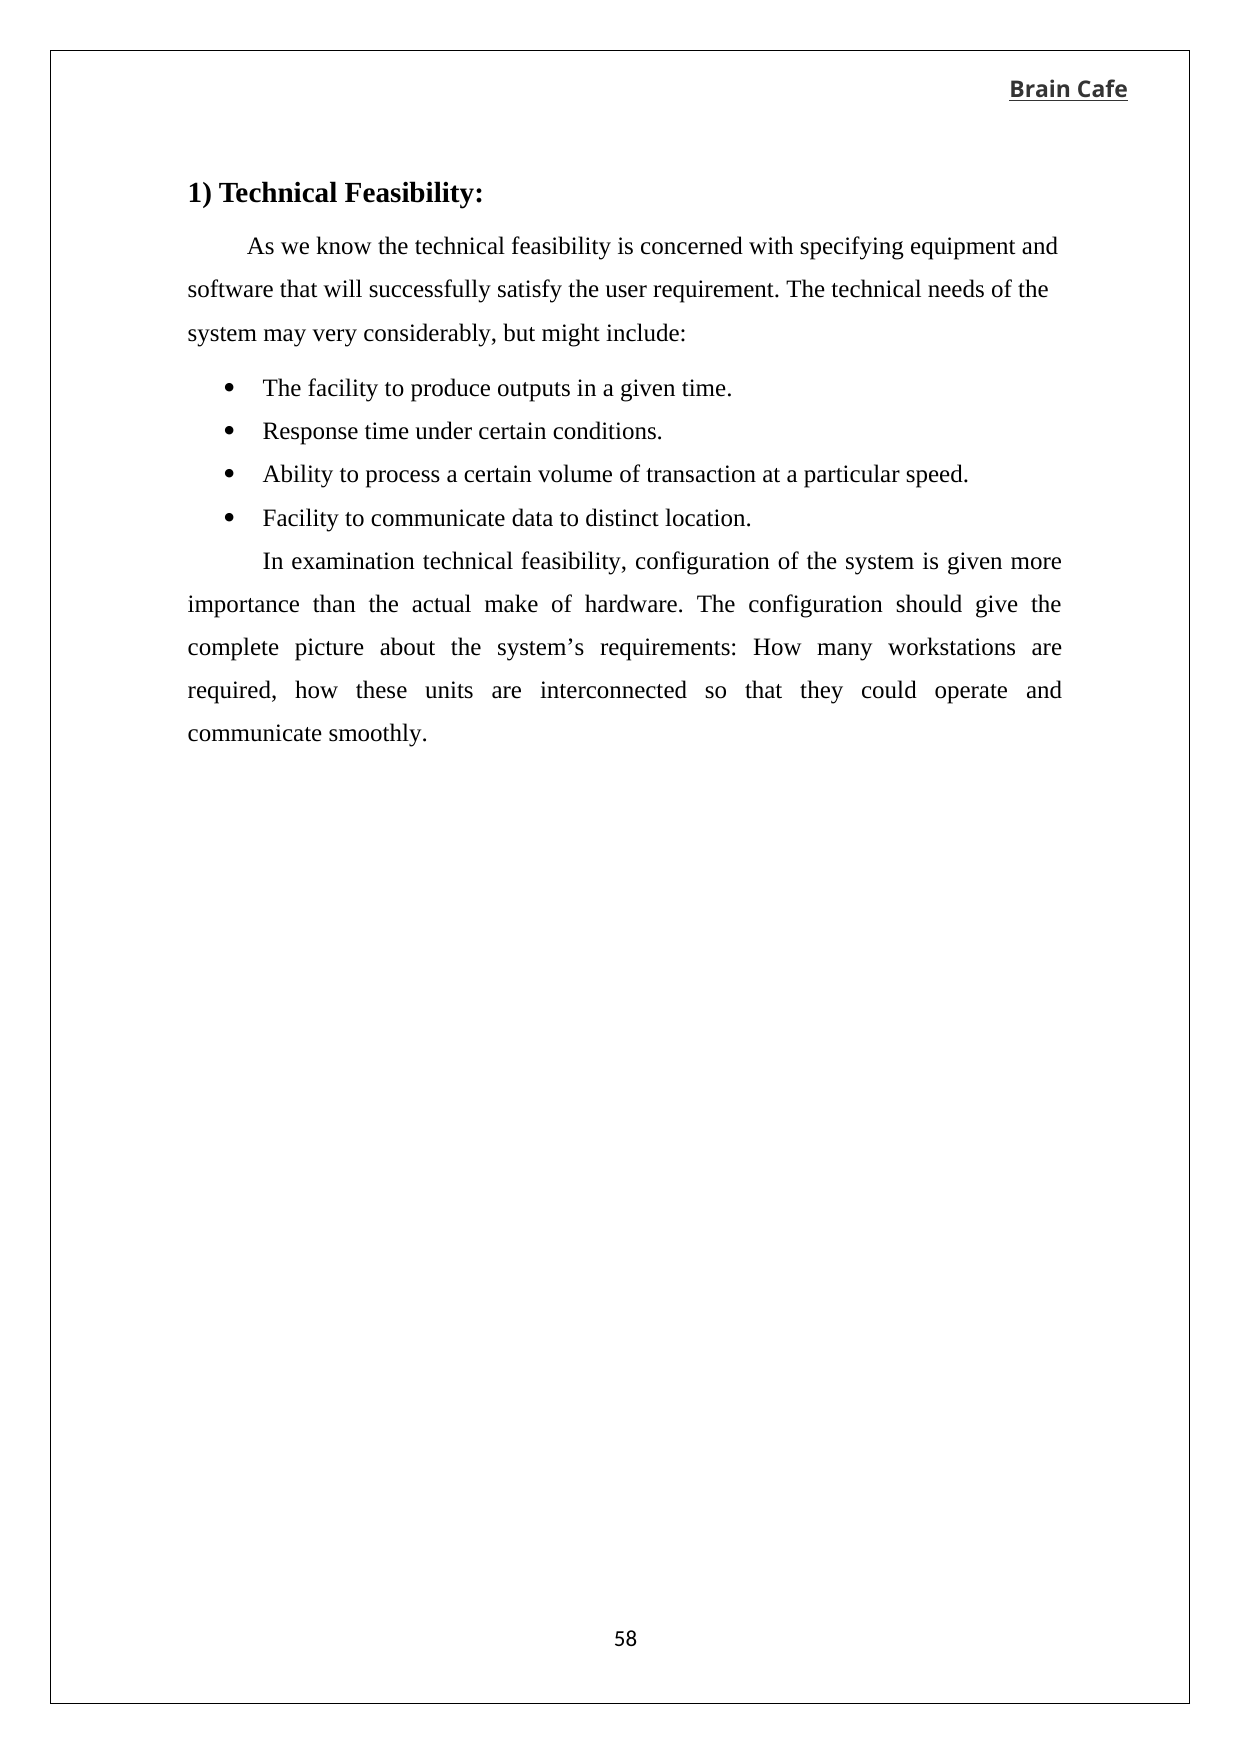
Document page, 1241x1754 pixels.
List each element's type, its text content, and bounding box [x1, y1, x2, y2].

list The facility to produce outputs in a given time. [225, 373, 1063, 402]
list Facility to communicate data to distinct location. [225, 503, 1063, 531]
text In examination technical feasibility, configuration of the system is given more importance than the actual make of hardware. The configuration should give the complete picture about the system’s requirements: How many workstations are required, how these units are interconnected so that they could operate and communicate smoothly. [187, 546, 1063, 747]
text As we know the technical feasibility is concerned with specifying equipment and software that will successfully satisfy the user requirement. The technical needs of the system may very considerably, but might include: [187, 231, 1063, 346]
list Response time under certain conditions. [225, 416, 1063, 445]
list Ability to process a certain volume of transaction at a particular speed. [225, 459, 1063, 488]
subtitle 1) Technical Feasibility: [187, 175, 1063, 208]
